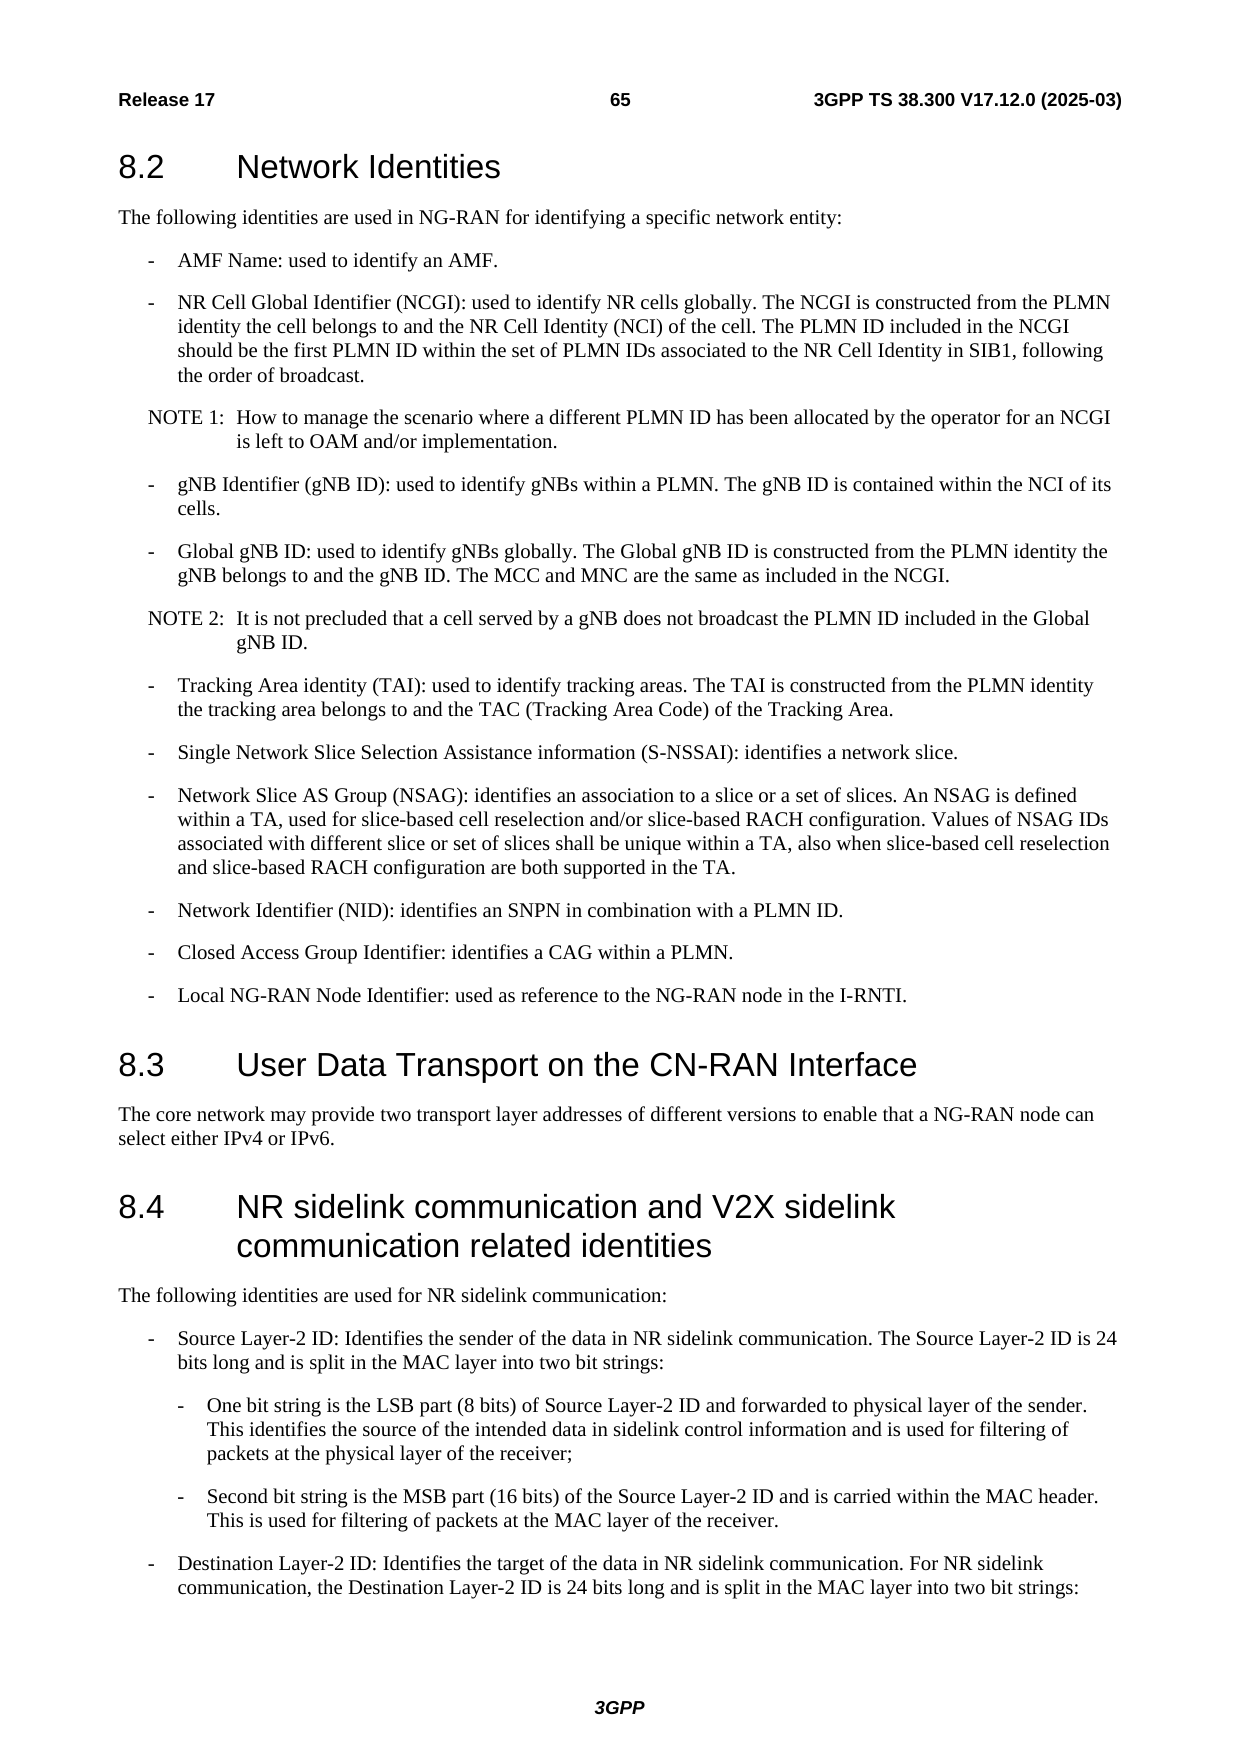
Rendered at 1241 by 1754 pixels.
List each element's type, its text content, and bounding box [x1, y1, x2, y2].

text NOTE 1: How to manage the scenario where a different PLMN ID has been allocated by the operator for an NCGI is left to OAM and/or implementation. [148, 405, 1122, 453]
text - Network Slice AS Group (NSAG): identifies an association to a slice or a set of slices. An NSAG is defined within a TA, used for slice-based cell reselection and/or slice-based RACH configuration. Values of NSAG IDs associated with different slice or set of slices shall be unique within a TA, also when slice-based cell reselection and slice-based RACH configuration are both supported in the TA. [148, 782, 1122, 879]
subtitle 8.3 User Data Transport on the CN-RAN Interface [118, 1045, 1122, 1083]
text - Second bit string is the MSB part (16 bits) of the Source Layer-2 ID and is carried within the MAC header. This is used for filtering of packets at the MAC layer of the receiver. [177, 1484, 1122, 1532]
text - Source Layer-2 ID: Identifies the sender of the data in NR sidelink communication. The Source Layer-2 ID is 24 bits long and is split in the MAC layer into two bit strings: [148, 1326, 1122, 1374]
text - Network Identifier (NID): identifies an SNPN in combination with a PLMN ID. [148, 897, 1122, 922]
text - Single Network Slice Selection Assistance information (S-NSSAI): identifies a network slice. [148, 740, 1122, 764]
text - AMF Name: used to identify an AMF. [148, 247, 1122, 272]
subtitle 8.2 Network Identities [118, 147, 1122, 186]
text - NR Cell Global Identifier (NCGI): used to identify NR cells globally. The NCGI is constructed from the PLMN identity the cell belongs to and the NR Cell Identity (NCI) of the cell. The PLMN ID included in the NCGI should be the first PLMN ID within the set of PLMN IDs associated to the NR Cell Identity in SIB1, following the order of broadcast. [148, 290, 1122, 387]
text - Closed Access Group Identifier: identifies a CAG within a PLMN. [148, 940, 1122, 964]
text - One bit string is the LSB part (8 bits) of Source Layer-2 ID and forwarded to physical layer of the sender. This identifies the source of the intended data in sidelink control information and is used for filtering of packets at the physical layer of the receiver; [177, 1393, 1122, 1465]
text NOTE 2: It is not precluded that a cell served by a gNB does not broadcast the PLMN ID included in the Global gNB ID. [148, 606, 1122, 654]
text - Global gNB ID: used to identify gNBs globally. The Global gNB ID is constructed from the PLMN identity the gNB belongs to and the gNB ID. The MCC and MNC are the same as included in the NCGI. [148, 539, 1122, 587]
subtitle 8.4 NR sidelink communication and V2X sidelink communication related identities [118, 1187, 1122, 1264]
text - Tracking Area identity (TAI): used to identify tracking areas. The TAI is constructed from the PLMN identity the tracking area belongs to and the TAC (Tracking Area Code) of the Tracking Area. [148, 673, 1122, 721]
text - gNB Identifier (gNB ID): used to identify gNBs within a PLMN. The gNB ID is contained within the NCI of its cells. [148, 472, 1122, 520]
text The following identities are used in NG-RAN for identifying a specific network entity: [118, 205, 1122, 229]
text - Destination Layer-2 ID: Identifies the target of the data in NR sidelink communication. For NR sidelink communication, the Destination Layer-2 ID is 24 bits long and is split in the MAC layer into two bit strings: [148, 1551, 1122, 1599]
text - Local NG-RAN Node Identifier: used as reference to the NG-RAN node in the I-RNTI. [148, 983, 1122, 1007]
text The core network may provide two transport layer addresses of different versions to enable that a NG-RAN node can select either IPv4 or IPv6. [118, 1102, 1122, 1150]
text The following identities are used for NR sidelink communication: [118, 1283, 1122, 1307]
